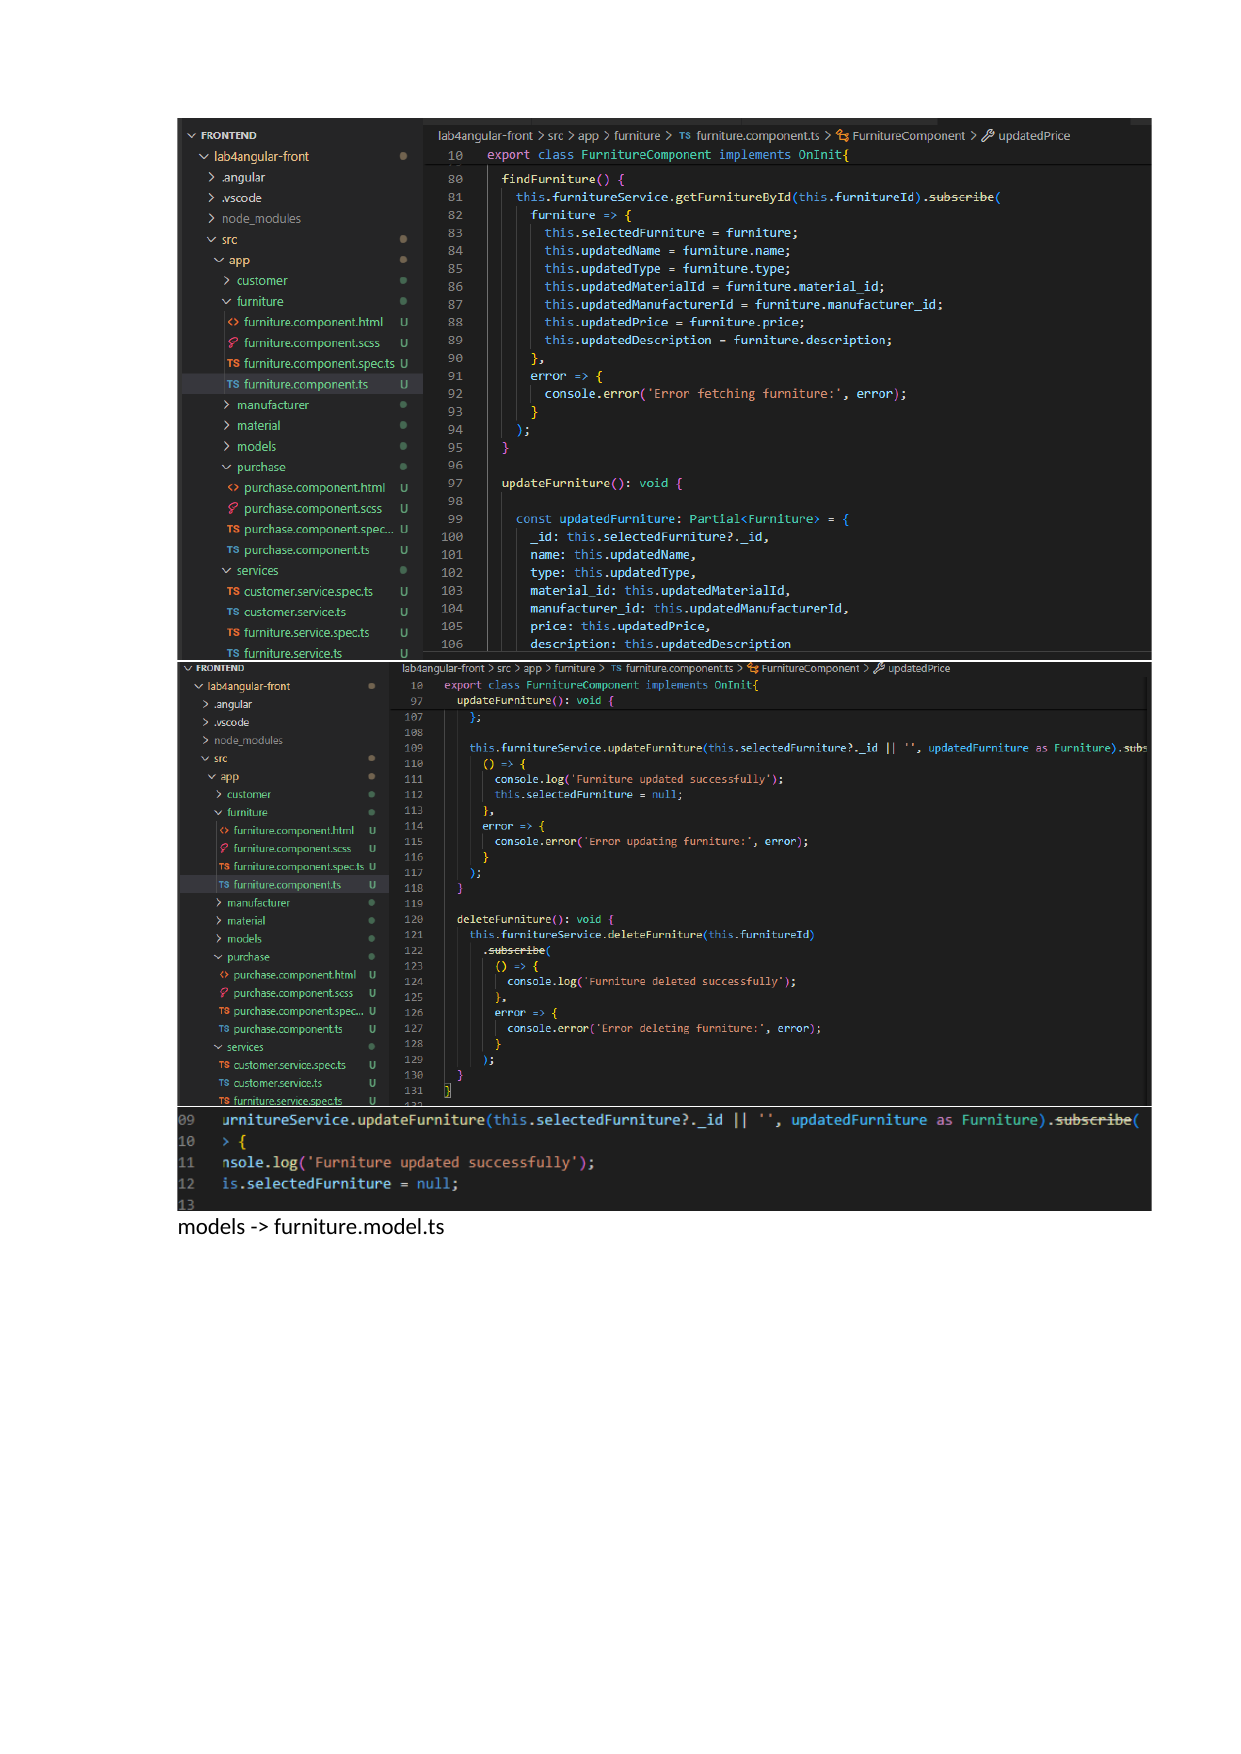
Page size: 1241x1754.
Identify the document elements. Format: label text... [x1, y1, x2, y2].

picture [177, 1107, 1152, 1211]
picture [177, 662, 1152, 1106]
text models -> furniture.model.ts [177, 1212, 1152, 1240]
picture [177, 118, 1152, 660]
